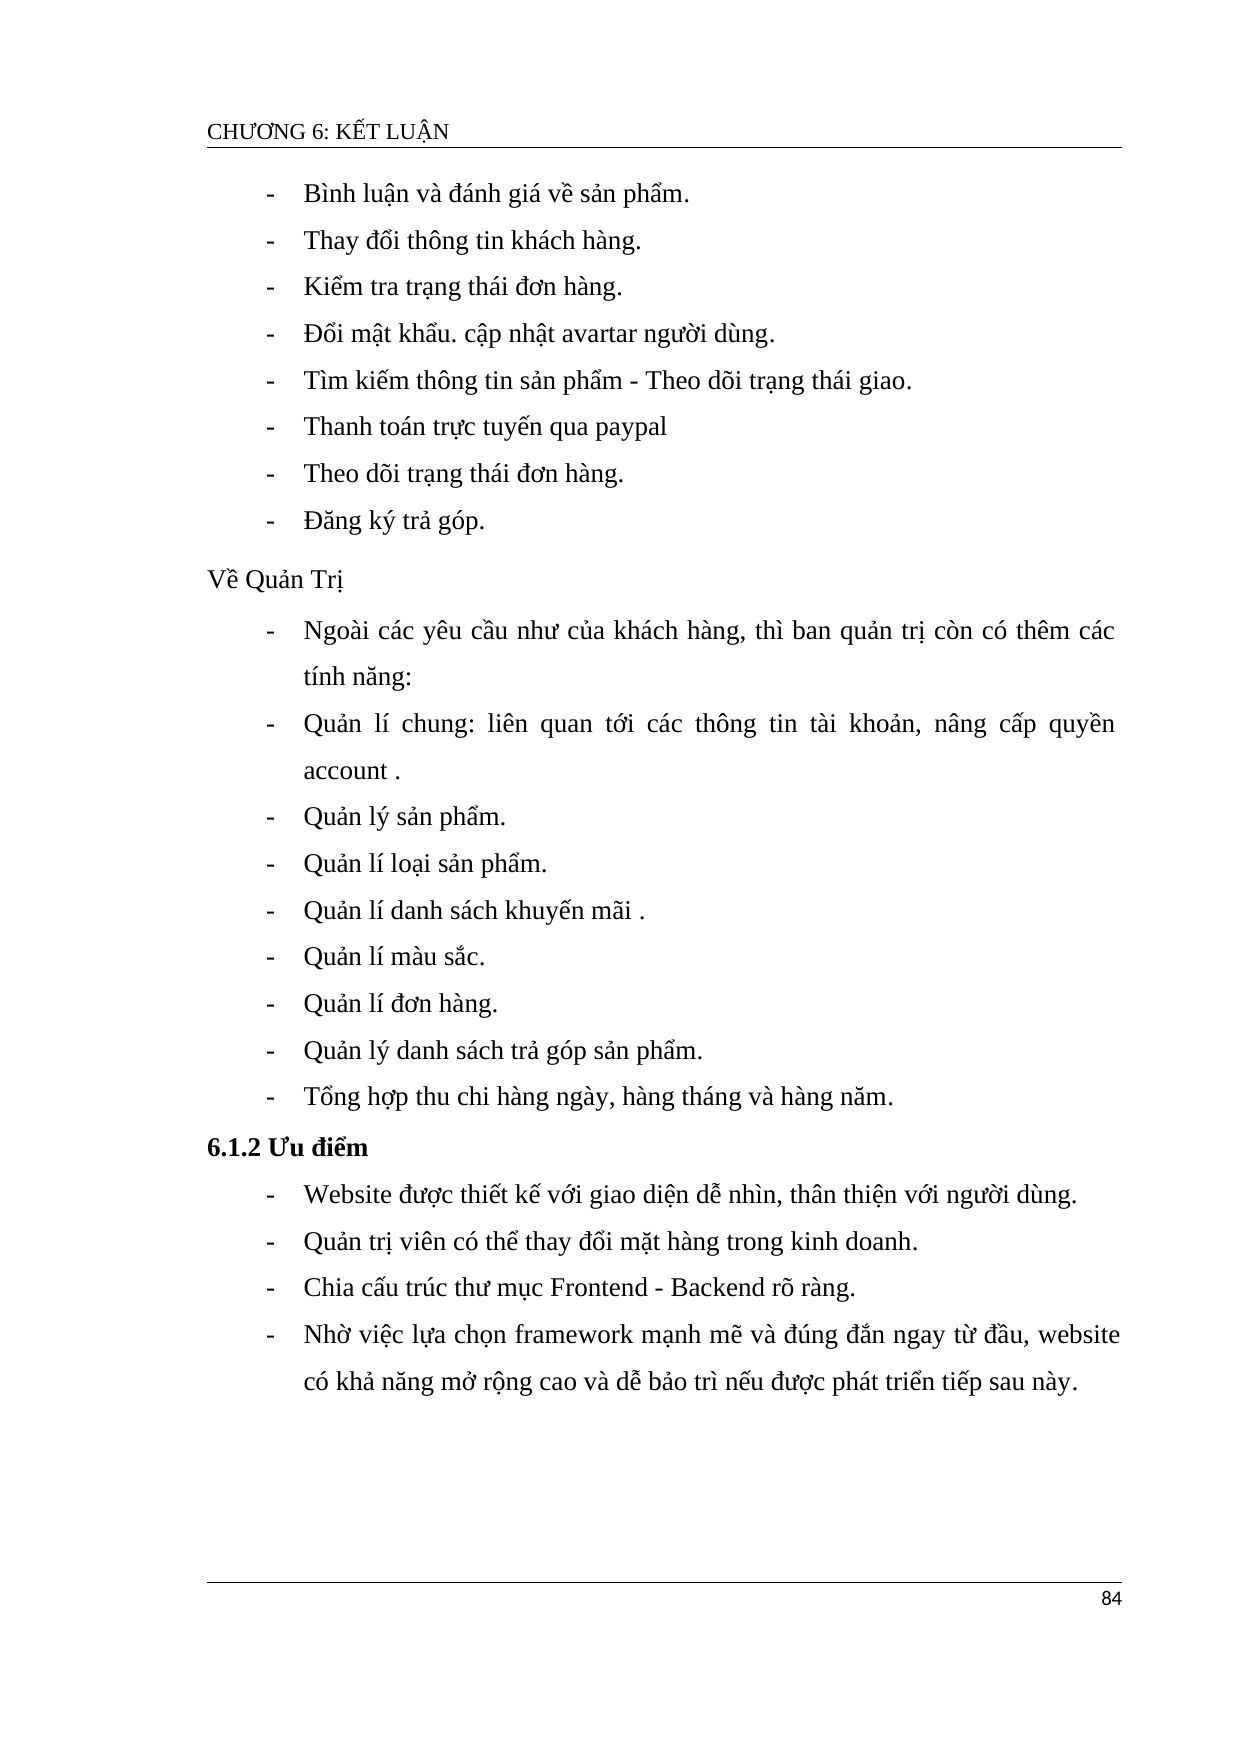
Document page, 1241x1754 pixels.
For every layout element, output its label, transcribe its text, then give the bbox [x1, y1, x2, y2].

list Quản lí màu sắc. [266, 941, 1117, 972]
list Quản lí đơn hàng. [266, 987, 1117, 1018]
list Ngoài các yêu cầu như của khách hàng, thì ban quản trị còn có thêm các tính năng: [266, 614, 1117, 692]
list Chia cấu trúc thư mục Frontend - Backend rõ ràng. [266, 1271, 1122, 1302]
list Bình luận và đánh giá về sản phẩm. [266, 177, 1117, 208]
list Kiểm tra trạng thái đơn hàng. [266, 271, 1117, 302]
list Quản lý danh sách trả góp sản phẩm. [266, 1034, 1117, 1065]
list Đổi mật khẩu. cập nhật avartar người dùng. [266, 317, 1117, 348]
subtitle 6.1.2 Ưu điểm [207, 1131, 1122, 1162]
list Theo dõi trạng thái đơn hàng. [266, 457, 1117, 488]
list Nhờ việc lựa chọn framework mạnh mẽ và đúng đắn ngay từ đầu, website có khả năng mở rộng cao và dễ bảo trì nếu được phát triển tiếp sau này. [266, 1318, 1122, 1396]
list Website được thiết kế với giao diện dễ nhìn, thân thiện với người dùng. [266, 1178, 1122, 1209]
list Tổng hợp thu chi hàng ngày, hàng tháng và hàng năm. [266, 1081, 1122, 1112]
list Thanh toán trực tuyến qua paypal [266, 411, 1117, 442]
list Quản lí chung: liên quan tới các thông tin tài khoản, nâng cấp quyền account . [266, 707, 1117, 785]
list Đăng ký trả góp. [266, 504, 1117, 535]
text Về Quản Trị [207, 564, 1122, 595]
list Quản lí danh sách khuyến mãi . [266, 894, 1117, 925]
list Tìm kiếm thông tin sản phẩm - Theo dõi trạng thái giao. [266, 364, 1117, 395]
list Quản lý sản phẩm. [266, 801, 1117, 832]
list Thay đổi thông tin khách hàng. [266, 224, 1117, 255]
list Quản lí loại sản phẩm. [266, 847, 1117, 878]
list Quản trị viên có thể thay đổi mặt hàng trong kinh doanh. [266, 1225, 1122, 1256]
